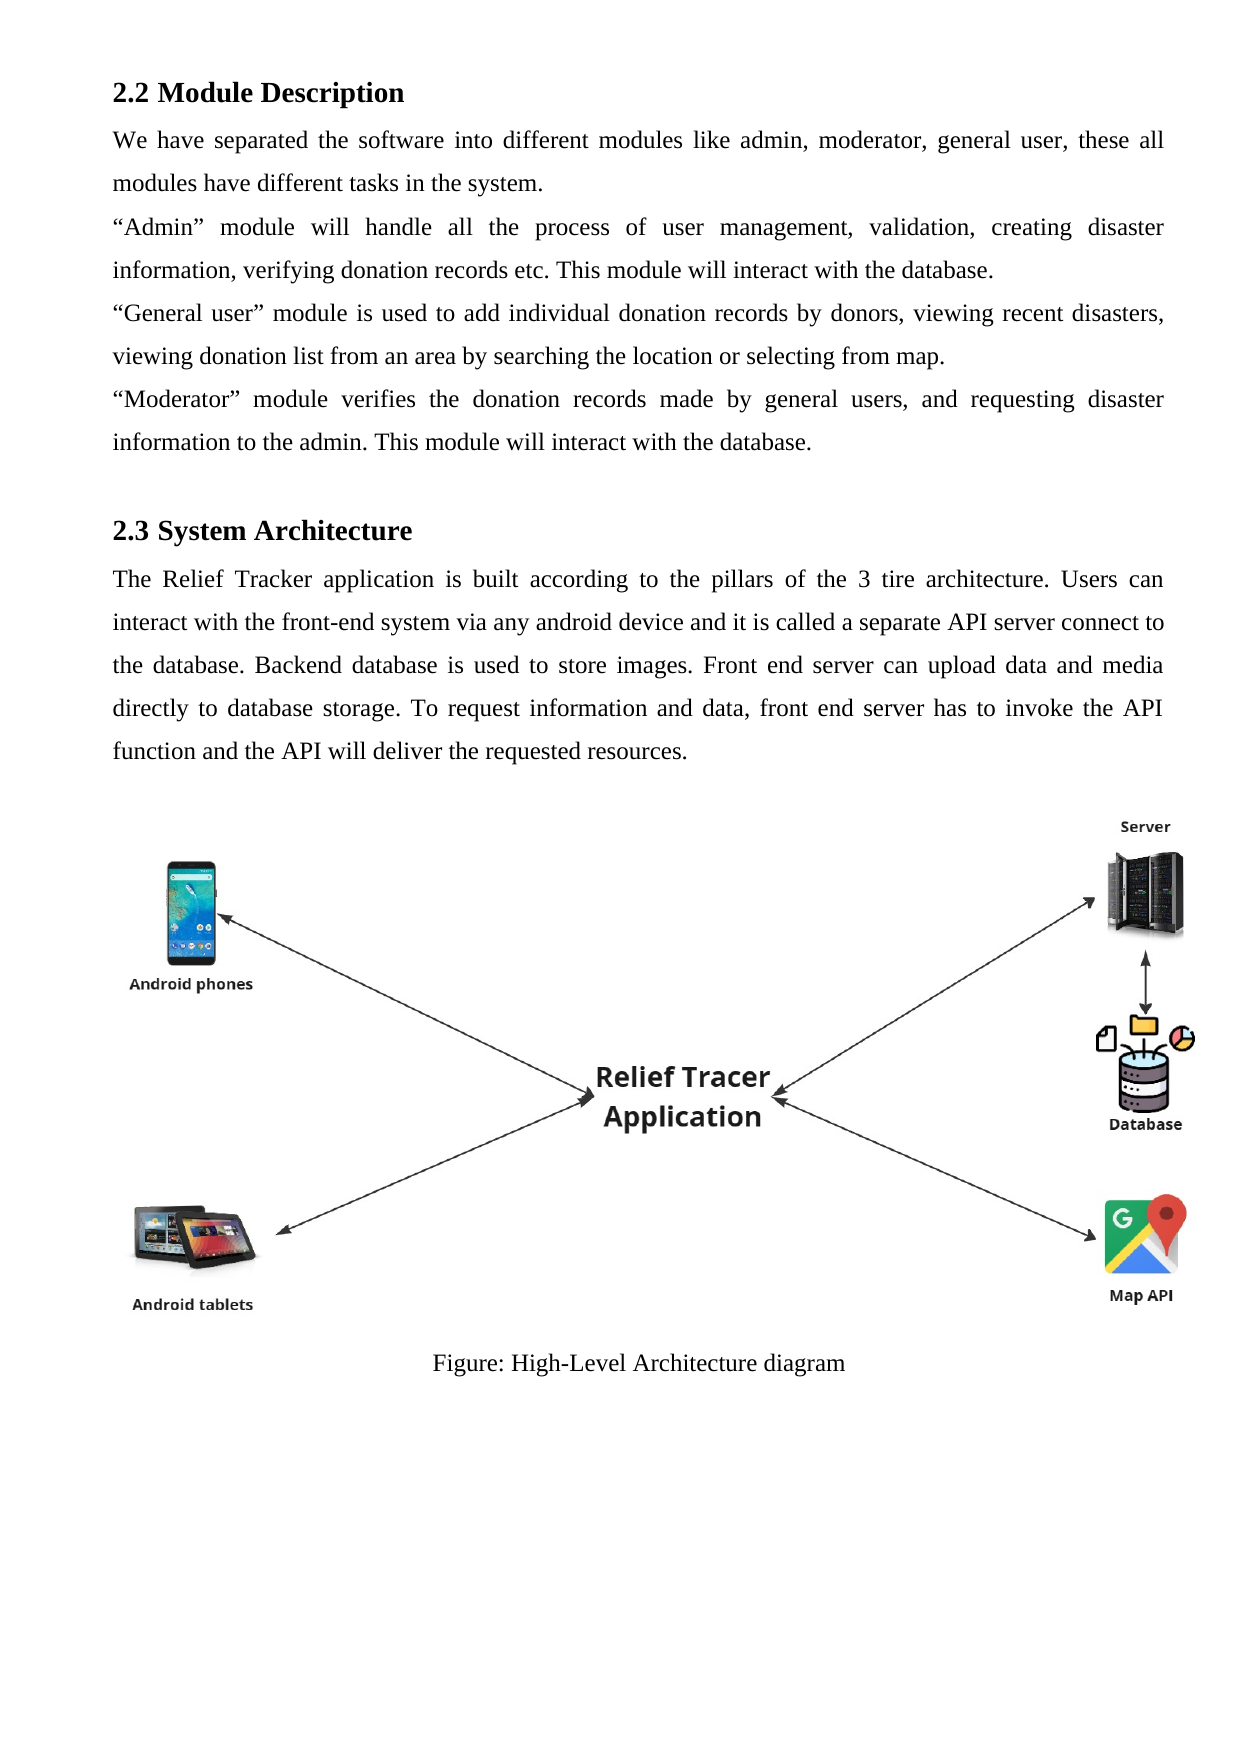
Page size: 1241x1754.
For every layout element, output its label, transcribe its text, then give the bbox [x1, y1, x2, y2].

text “General user” module is used to add individual donation records by donors, viewing recent disasters, viewing donation list from an area by searching the location or selecting from map. [112, 298, 1165, 370]
subtitle System Architecture [112, 513, 1165, 547]
text “Moderator” module verifies the donation records made by general users, and requesting disaster information to the admin. This module will interact with the database. [112, 384, 1165, 456]
picture [112, 779, 1203, 1334]
text Figure: High-Level Architecture diagram [112, 1348, 1165, 1377]
text We have separated the software into different modules like admin, moderator, general user, these all modules have different tasks in the system. [112, 125, 1165, 197]
subtitle Module Description [112, 75, 1165, 108]
text “Admin” module will handle all the process of user management, validation, creating disaster information, verifying donation records etc. This module will interact with the database. [112, 212, 1165, 283]
text The Relief Tracker application is built according to the pillars of the 3 tire architecture. Users can interact with the front-end system via any android device and it is called a separate API server connect to the database. Backend database is used to store images. Front end server can upload data and media directly to database storage. To request information and data, front end server has to invoke the API function and the API will deliver the requested resources. [112, 564, 1165, 765]
